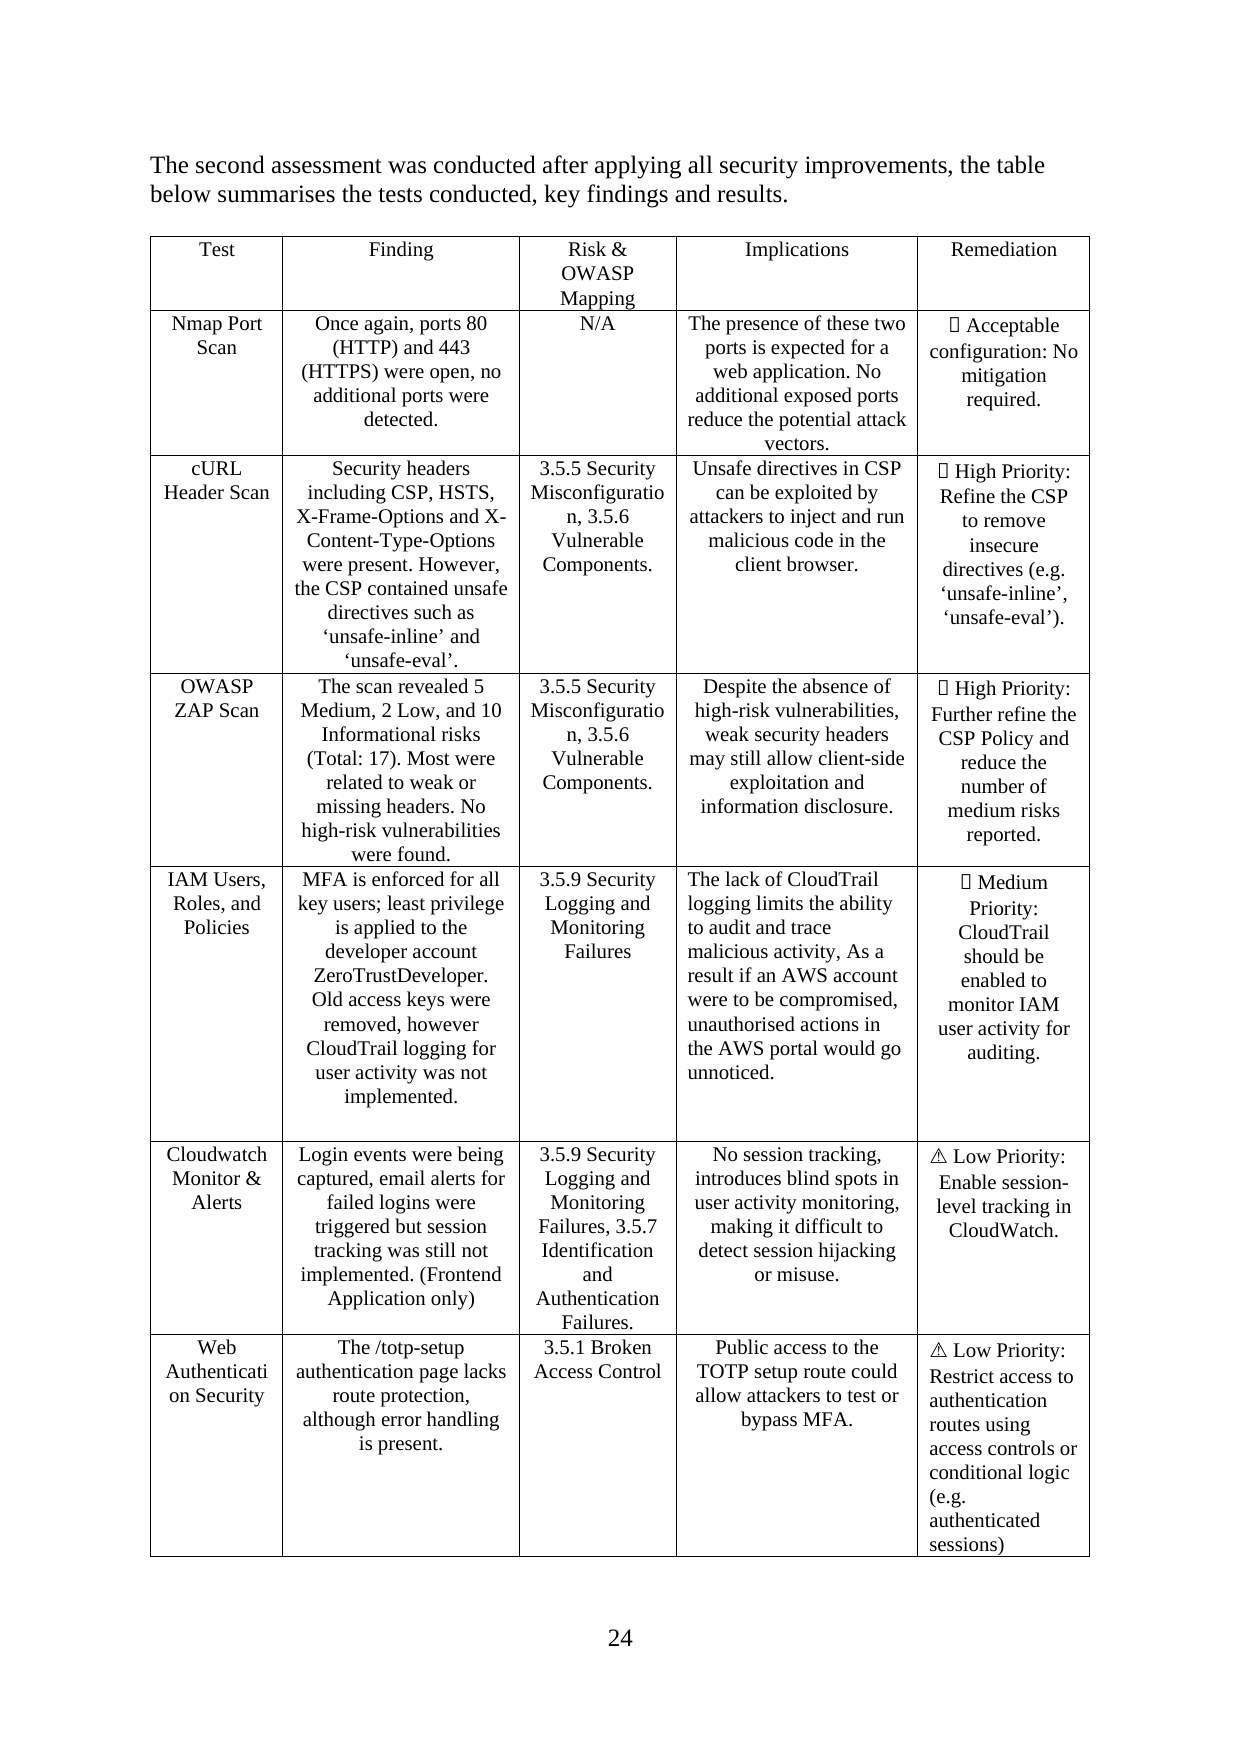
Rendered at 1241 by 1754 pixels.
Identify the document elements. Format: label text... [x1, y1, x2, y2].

table_header Remediation [918, 237, 1089, 309]
table_cell No session tracking, introduces blind spots in user activity monitoring, making it difficult to detect session hijacking or misuse. [677, 1142, 917, 1334]
table_cell ❌ Medium Priority: CloudTrail should be enabled to monitor IAM user activity for auditing. [918, 867, 1089, 1141]
table_cell cURL Header Scan [151, 456, 282, 672]
table_cell ❌ High Priority: Further refine the CSP Policy and reduce the number of medium risks reported. [918, 674, 1089, 866]
table_cell ✅ Acceptable configuration: No mitigation required. [918, 311, 1089, 455]
table_cell The presence of these two ports is expected for a web application. No additional exposed ports reduce the potential attack vectors. [677, 311, 917, 455]
table_cell Despite the absence of high-risk vulnerabilities, weak security headers may still allow client-side exploitation and information disclosure. [677, 674, 917, 866]
table_cell Web Authentication Security [151, 1335, 282, 1556]
table_header Implications [677, 237, 917, 309]
table_cell Once again, ports 80 (HTTP) and 443 (HTTPS) were open, no additional ports were detected. [283, 311, 519, 455]
table_cell 3.5.5 Security Misconfiguration, 3.5.6 Vulnerable Components. [520, 456, 676, 672]
table_header Test [151, 237, 282, 309]
table_cell The lack of CloudTrail logging limits the ability to audit and trace malicious activity, As a result if an AWS account were to be compromised, unauthorised actions in the AWS portal would go unnoticed. [677, 867, 917, 1141]
table_cell N/A [520, 311, 676, 455]
table_cell 3.5.9 Security Logging and Monitoring Failures, 3.5.7 Identification and Authentication Failures. [520, 1142, 676, 1334]
table_cell Cloudwatch Monitor & Alerts [151, 1142, 282, 1334]
table_cell OWASP ZAP Scan [151, 674, 282, 866]
table_cell The /totp-setup authentication page lacks route protection, although error handling is present. [283, 1335, 519, 1556]
table_cell ⚠️ Low Priority: Restrict access to authentication routes using access controls or conditional logic (e.g. authenticated sessions) [918, 1335, 1089, 1556]
table_cell 3.5.1 Broken Access Control [520, 1335, 676, 1556]
table_cell MFA is enforced for all key users; least privilege is applied to the developer account ZeroTrustDeveloper. Old access keys were removed, however CloudTrail logging for user activity was not implemented. [283, 867, 519, 1141]
table_cell Nmap Port Scan [151, 311, 282, 455]
table_header Risk & OWASP Mapping [520, 237, 676, 309]
table_cell IAM Users, Roles, and Policies [151, 867, 282, 1141]
table_cell The scan revealed 5 Medium, 2 Low, and 10 Informational risks (Total: 17). Most were related to weak or missing headers. No high-risk vulnerabilities were found. [283, 674, 519, 866]
table_cell Public access to the TOTP setup route could allow attackers to test or bypass MFA. [677, 1335, 917, 1556]
table_cell 3.5.5 Security Misconfiguration, 3.5.6 Vulnerable Components. [520, 674, 676, 866]
table_cell ⚠️ Low Priority: Enable session-level tracking in CloudWatch. [918, 1142, 1089, 1334]
table_cell Unsafe directives in CSP can be exploited by attackers to inject and run malicious code in the client browser. [677, 456, 917, 672]
table_header Finding [283, 237, 519, 309]
table_cell Security headers including CSP, HSTS, X-Frame-Options and X-Content-Type-Options were present. However, the CSP contained unsafe directives such as ‘unsafe-inline’ and ‘unsafe-eval’. [283, 456, 519, 672]
text The second assessment was conducted after applying all security improvements, the table below summarises the tests conducted, key findings and results. [150, 150, 1090, 207]
table_cell ❌ High Priority: Refine the CSP to remove insecure directives (e.g. ‘unsafe-inline’, ‘unsafe-eval’). [918, 456, 1089, 672]
table_cell 3.5.9 Security Logging and Monitoring Failures [520, 867, 676, 1141]
table_cell Login events were being captured, email alerts for failed logins were triggered but session tracking was still not implemented. (Frontend Application only) [283, 1142, 519, 1334]
